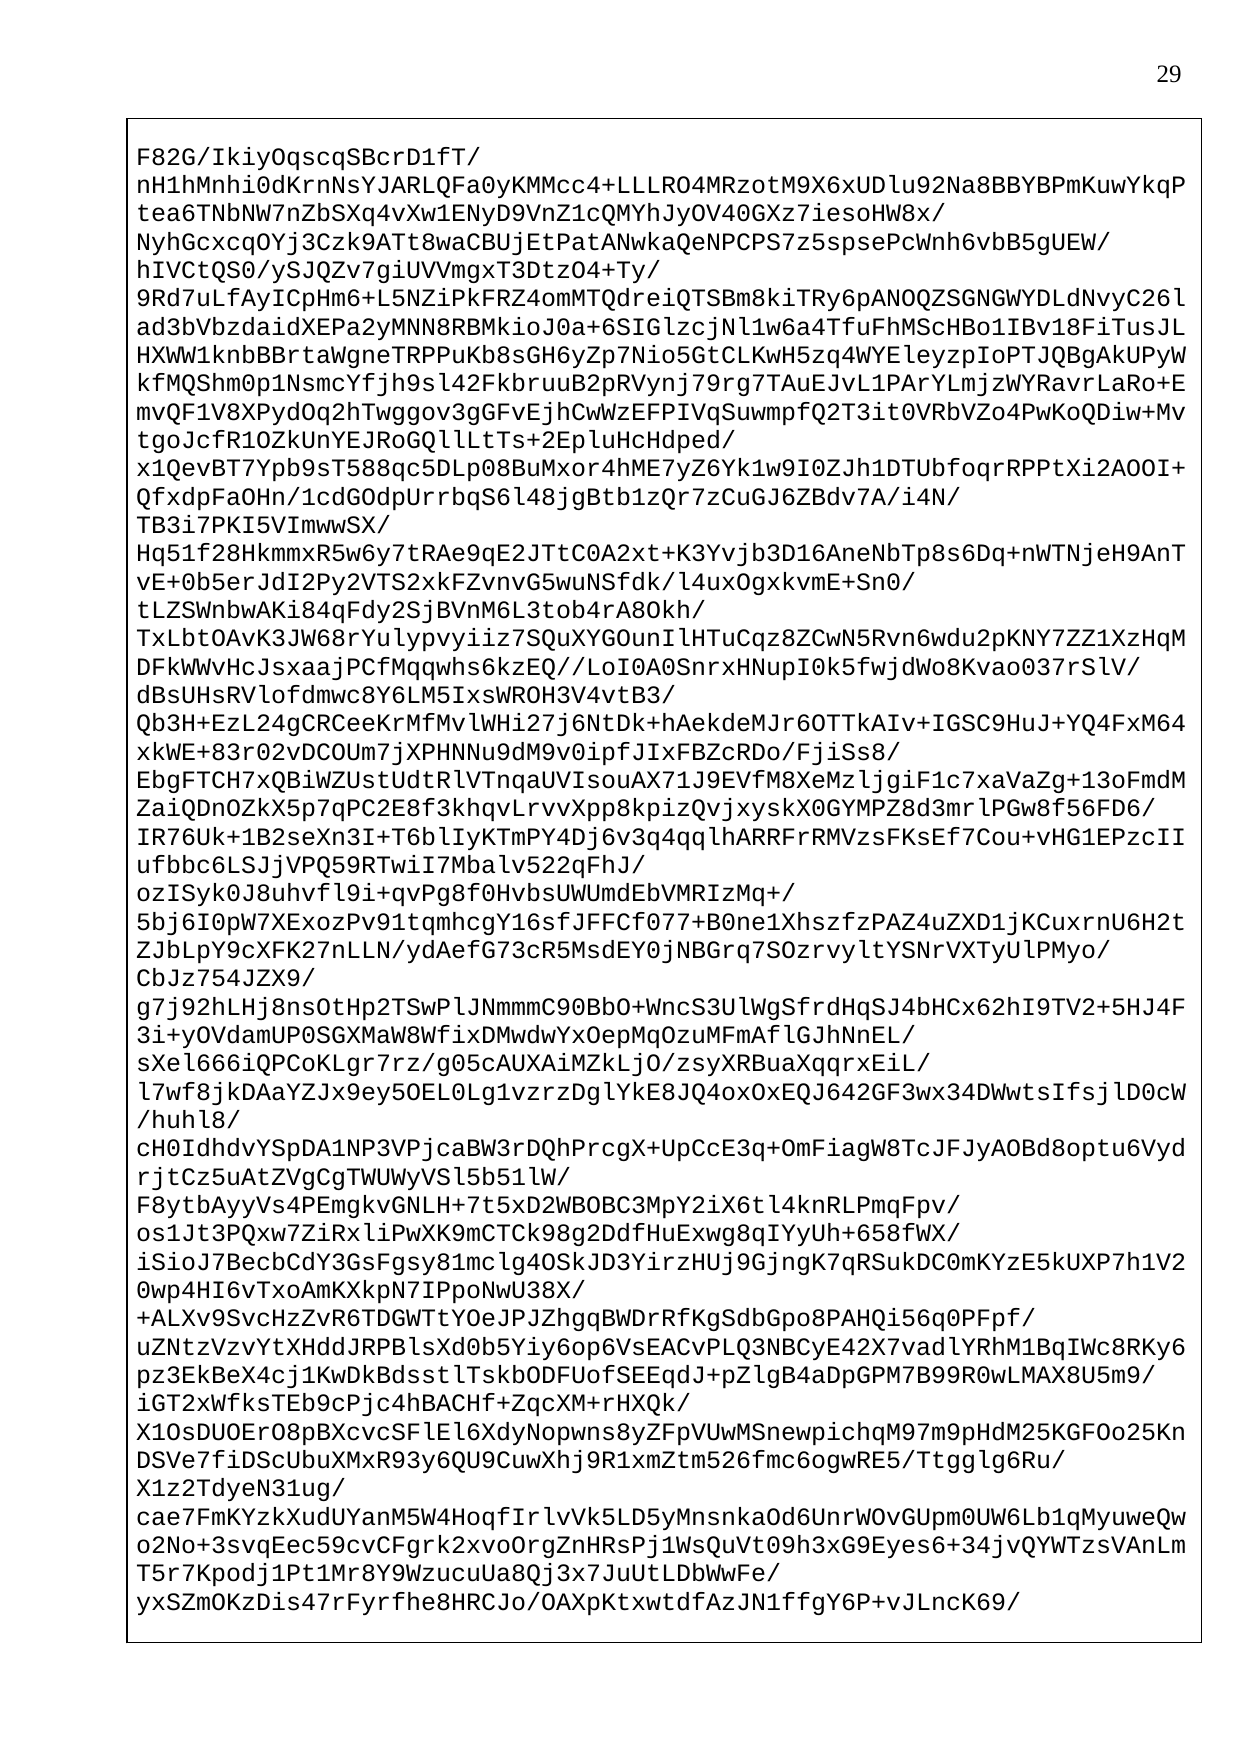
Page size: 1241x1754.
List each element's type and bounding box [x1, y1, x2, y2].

text [128, 119, 1201, 1642]
